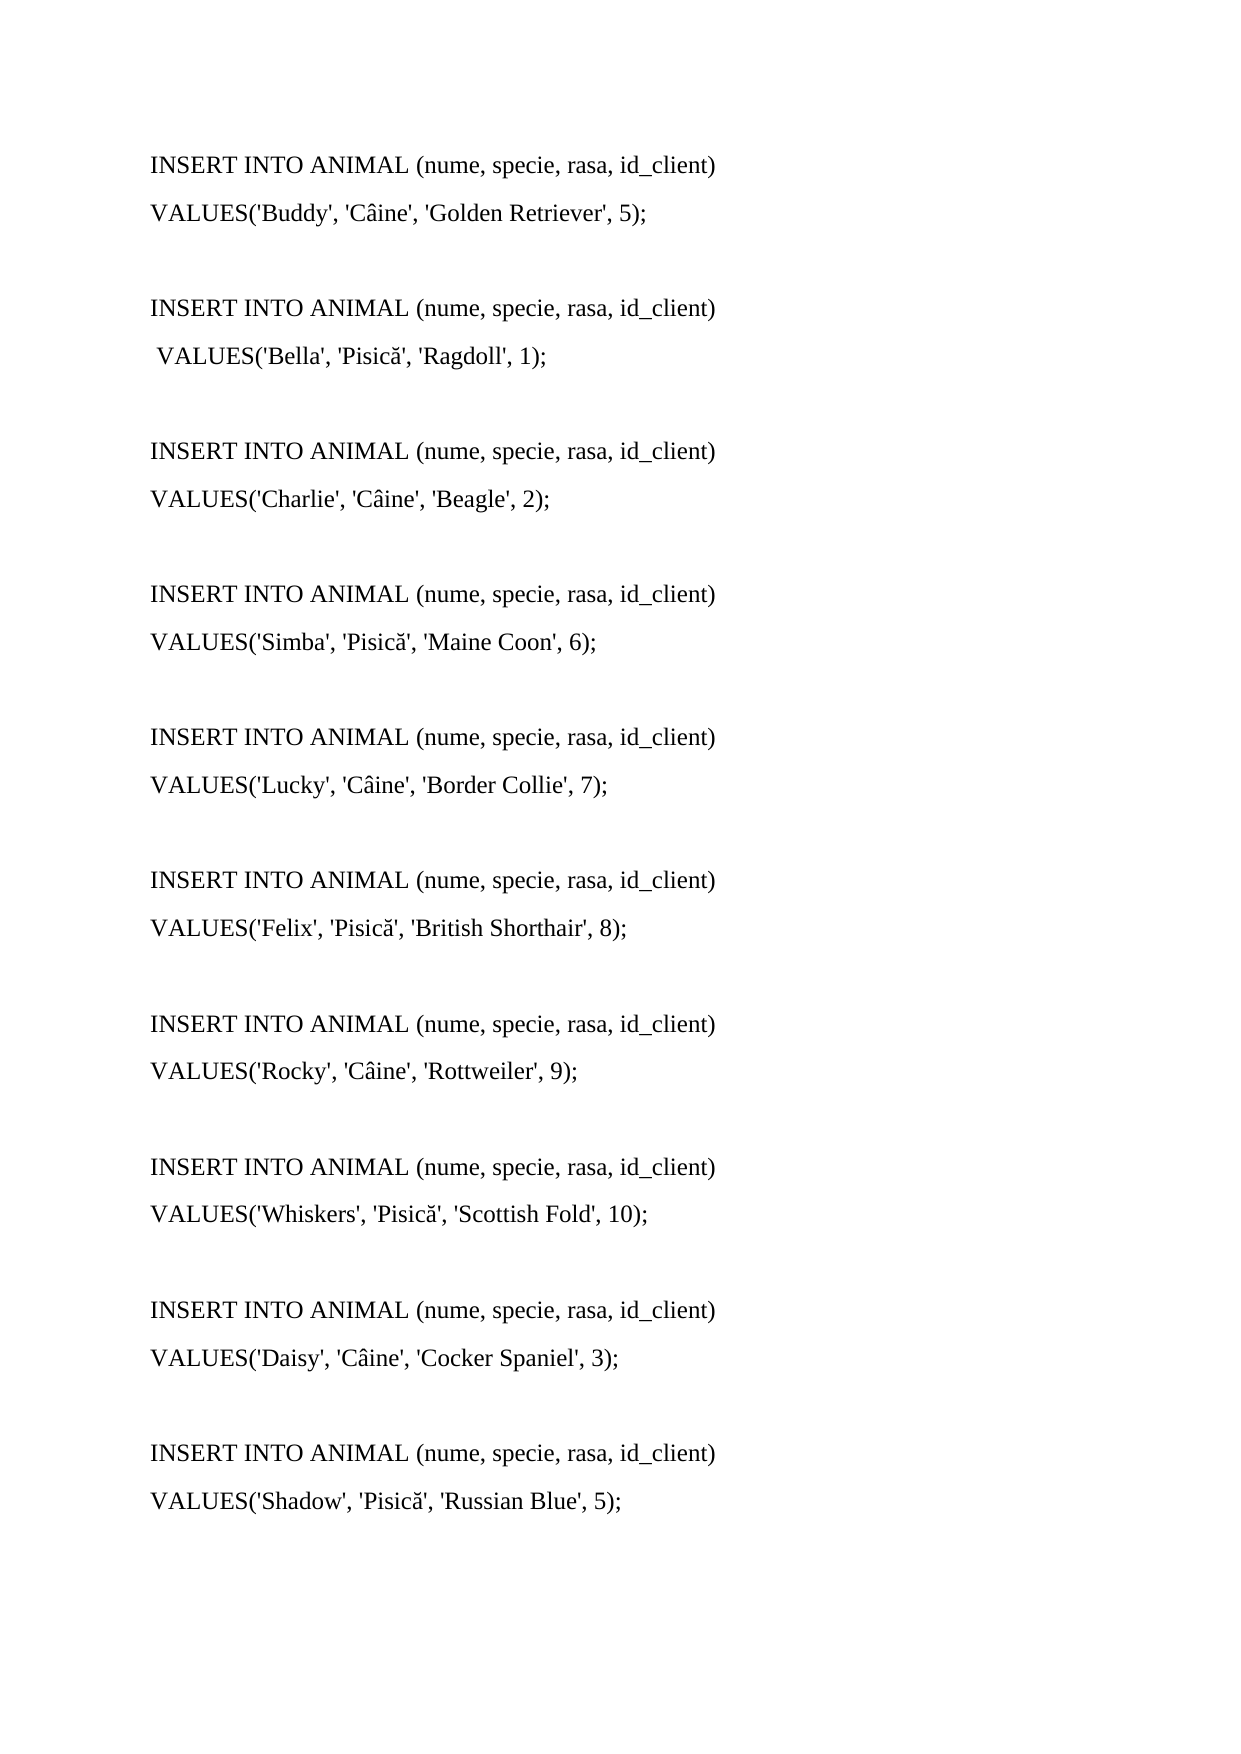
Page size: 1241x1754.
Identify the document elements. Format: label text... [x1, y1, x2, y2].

text VALUES('Charlie', 'Câine', 'Beagle', 2); [150, 484, 1090, 513]
text VALUES('Daisy', 'Câine', 'Cocker Spaniel', 3); [150, 1343, 1090, 1371]
text VALUES('Buddy', 'Câine', 'Golden Retriever', 5); [150, 198, 1090, 226]
text VALUES('Felix', 'Pisică', 'British Shorthair', 8); [150, 913, 1090, 942]
text INSERT INTO ANIMAL (nume, specie, rasa, id_client) [150, 579, 1090, 608]
text VALUES('Simba', 'Pisică', 'Maine Coon', 6); [150, 627, 1090, 656]
text INSERT INTO ANIMAL (nume, specie, rasa, id_client) [150, 1009, 1090, 1037]
text VALUES('Shadow', 'Pisică', 'Russian Blue', 5); [150, 1486, 1090, 1514]
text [150, 1438, 1090, 1467]
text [150, 150, 1090, 179]
text VALUES('Lucky', 'Câine', 'Border Collie', 7); [150, 770, 1090, 799]
text INSERT INTO ANIMAL (nume, specie, rasa, id_client) [150, 866, 1090, 894]
text INSERT INTO ANIMAL (nume, specie, rasa, id_client) [150, 1152, 1090, 1181]
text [150, 1295, 1090, 1324]
text INSERT INTO ANIMAL (nume, specie, rasa, id_client) [150, 436, 1090, 465]
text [150, 293, 1090, 322]
text VALUES('Bella', 'Pisică', 'Ragdoll', 1); [150, 341, 1090, 369]
text VALUES('Whiskers', 'Pisică', 'Scottish Fold', 10); [150, 1199, 1090, 1228]
text INSERT INTO ANIMAL (nume, specie, rasa, id_client) [150, 722, 1090, 751]
text VALUES('Rocky', 'Câine', 'Rottweiler', 9); [150, 1056, 1090, 1085]
